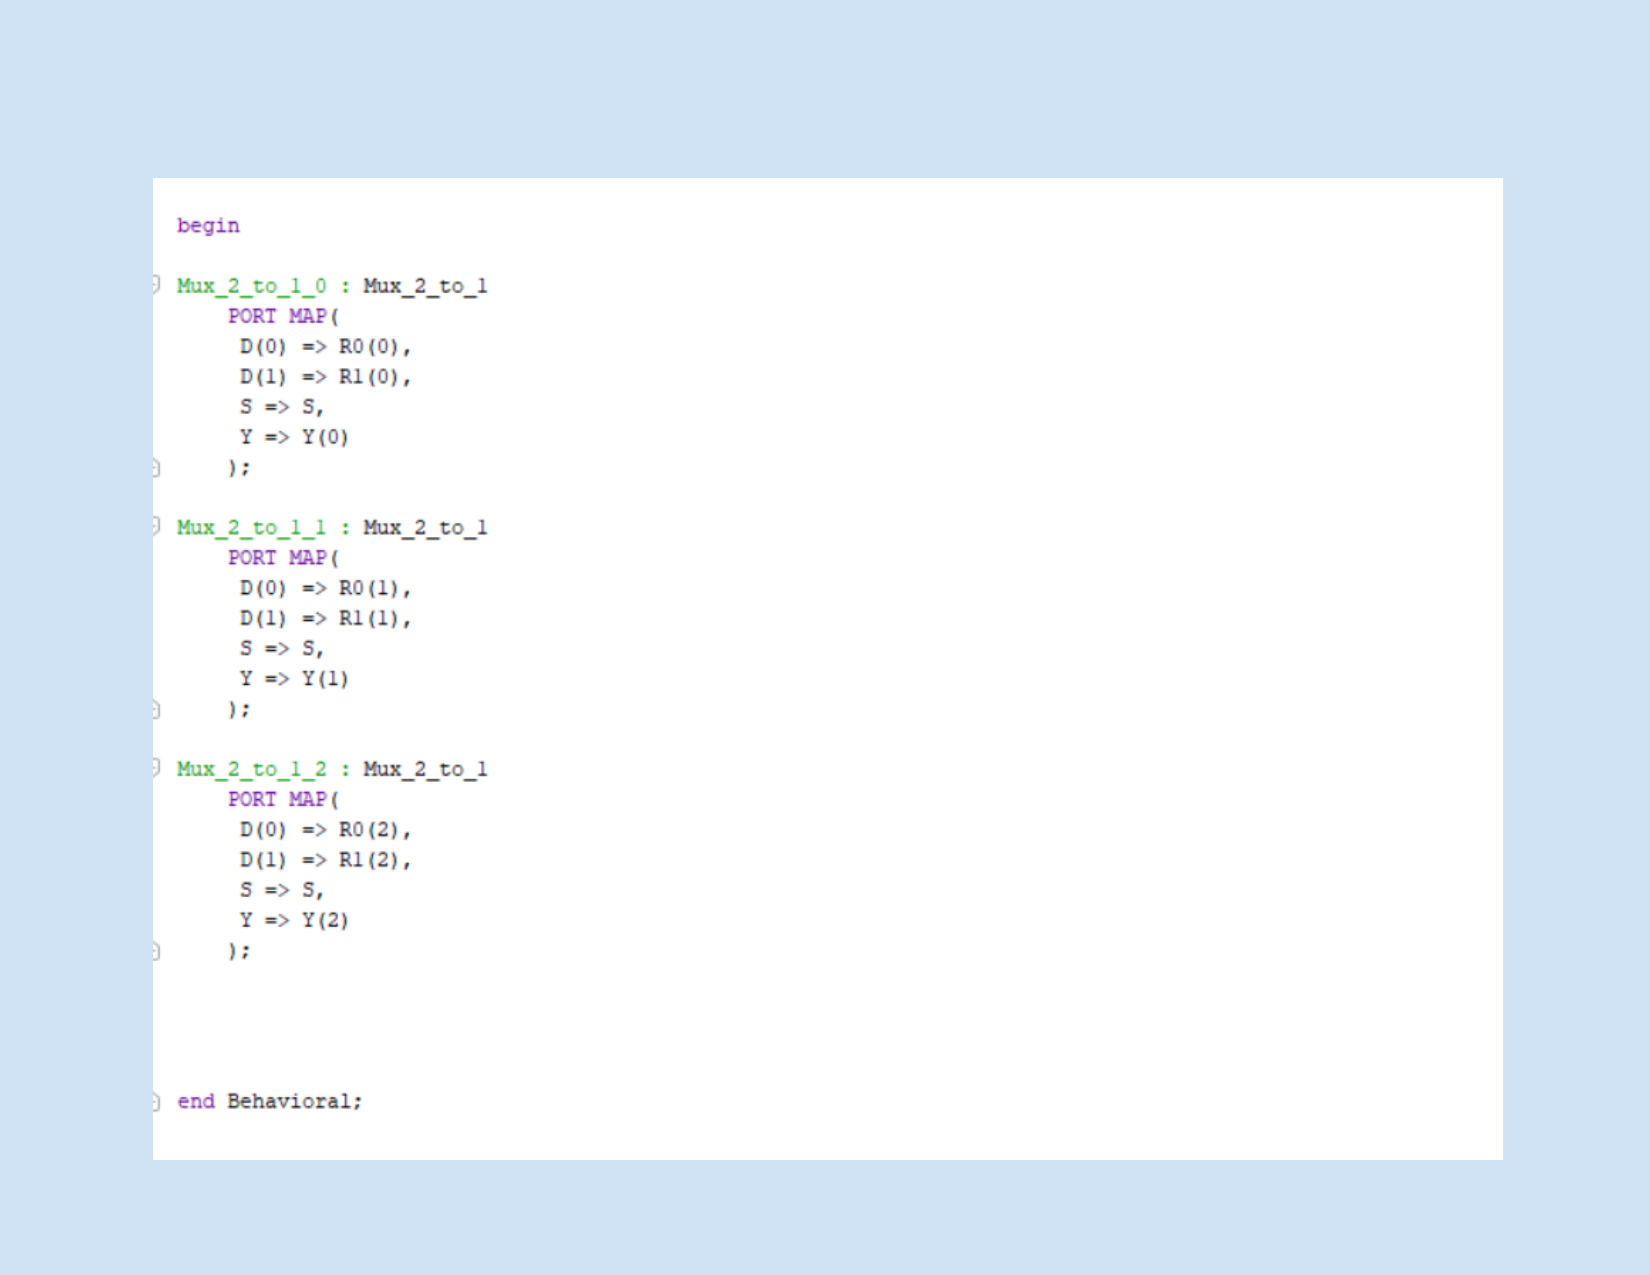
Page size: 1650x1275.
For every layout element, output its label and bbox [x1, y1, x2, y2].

picture [153, 178, 1504, 1160]
